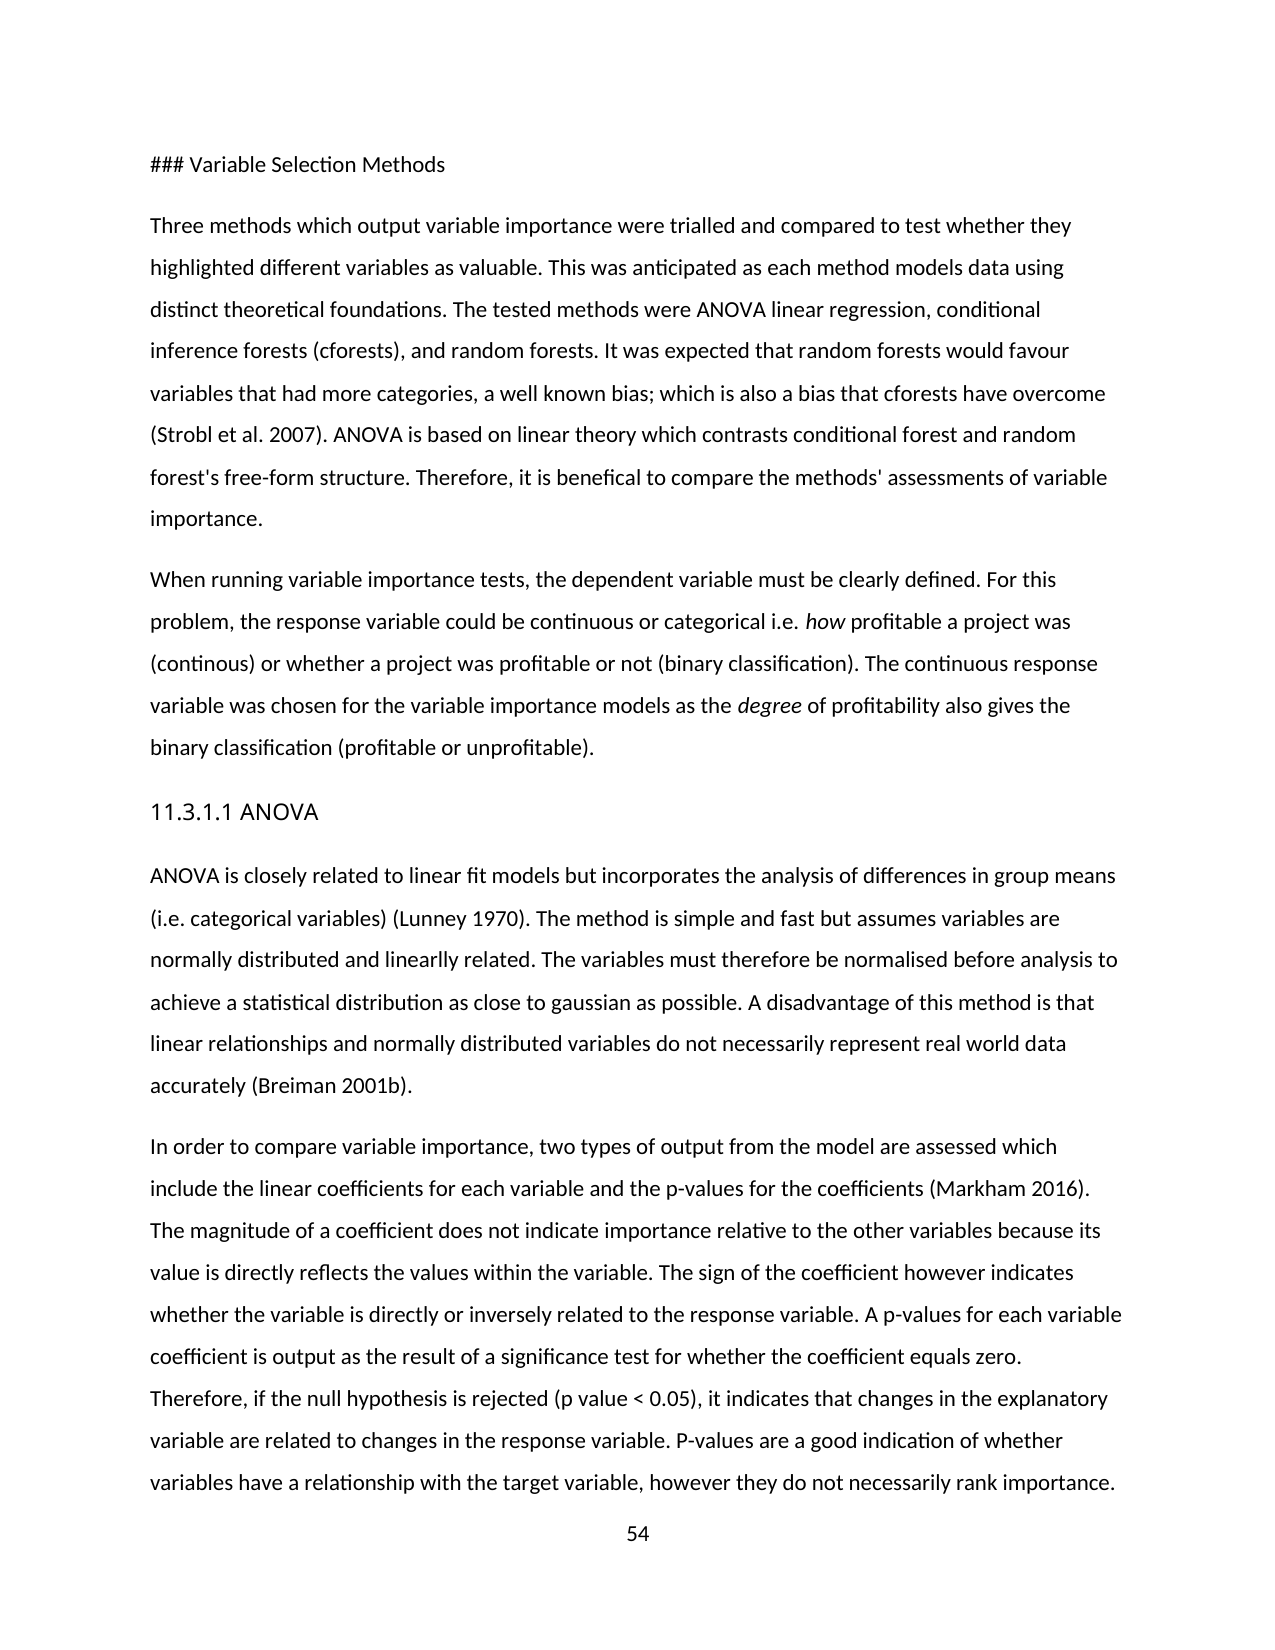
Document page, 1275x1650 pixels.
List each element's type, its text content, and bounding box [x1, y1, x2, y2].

text When running variable importance tests, the dependent variable must be clearly defined. For this problem, the response variable could be continuous or categorical i.e. how profitable a project was (continous) or whether a project was profitable or not (binary classification). The continuous response variable was chosen for the variable importance models as the degree of profitability also gives the binary classification (profitable or unprofitable). [150, 565, 1125, 761]
text ### Variable Selection Methods [150, 150, 1125, 178]
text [150, 1132, 1125, 1496]
text Three methods which output variable importance were trialled and compared to test whether they highlighted different variables as valuable. This was anticipated as each method models data using distinct theoretical foundations. The tested methods were ANOVA linear regression, conditional inference forests (cforests), and random forests. It was expected that random forests would favour variables that had more categories, a well known bias; which is also a bias that cforests have overcome (Strobl et al. 2007). ANOVA is based on linear theory which contrasts conditional forest and random forest's free-form structure. Therefore, it is benefical to compare the methods' assessments of variable importance. [150, 211, 1125, 533]
text ANOVA is closely related to linear fit models but incorporates the analysis of differences in group means (i.e. categorical variables) (Lunney 1970). The method is simple and fast but assumes variables are normally distributed and linearlly related. The variables must therefore be normalised before analysis to achieve a statistical distribution as close to gaussian as possible. A disadvantage of this method is that linear relationships and normally distributed variables do not necessarily represent real world data accurately (Breiman 2001b). [150, 862, 1125, 1099]
subtitle ANOVA [150, 796, 1125, 827]
